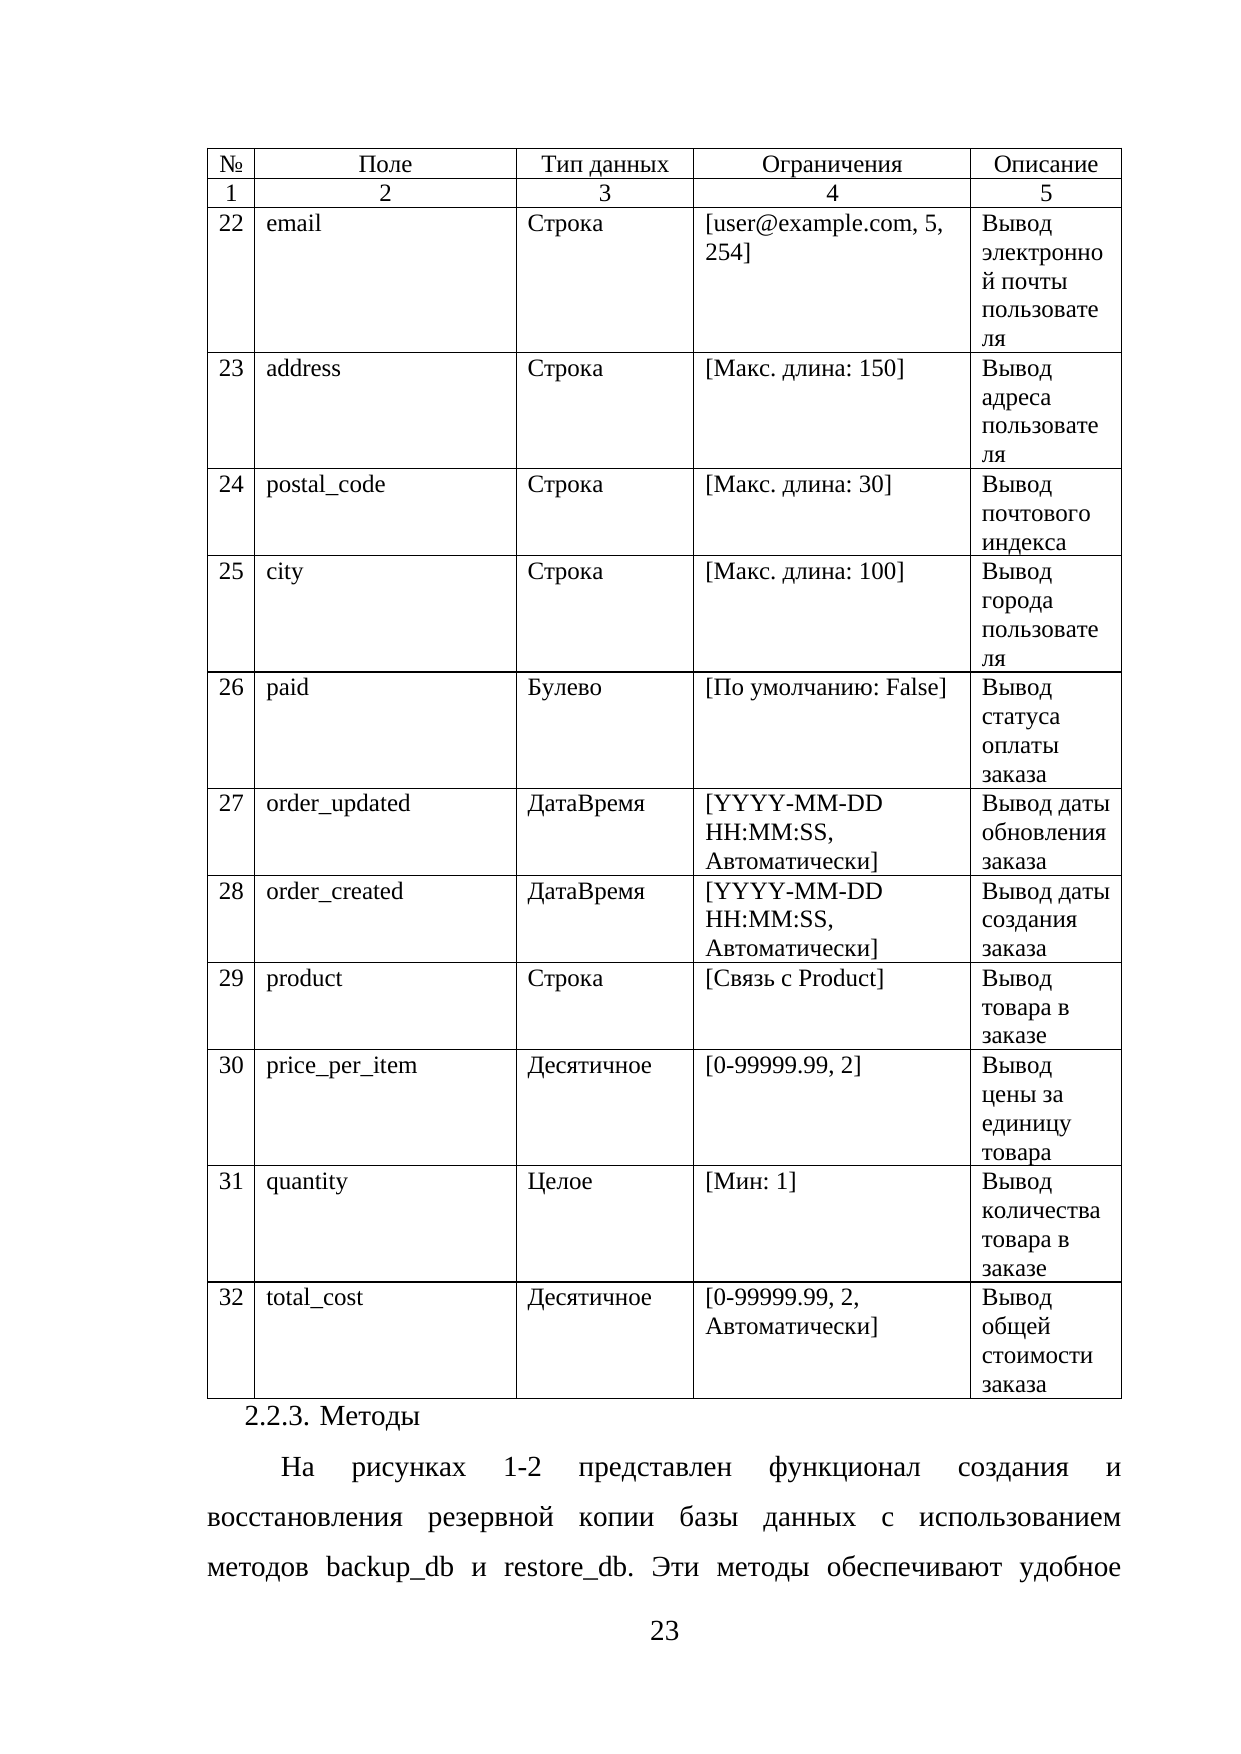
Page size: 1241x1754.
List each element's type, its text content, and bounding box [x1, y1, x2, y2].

subtitle Методы [244, 1399, 1122, 1432]
table_cell ДатаВремя [517, 789, 693, 875]
table_cell Строка [517, 208, 693, 352]
table_header Ограничения [694, 149, 970, 177]
table_cell Вывод даты создания заказа [971, 876, 1121, 962]
table_cell postal_code [255, 469, 516, 555]
table_cell 27 [208, 789, 254, 875]
table_cell [Мин: 1] [694, 1166, 970, 1281]
table_cell [0-99999.99, 2, Автоматически] [694, 1283, 970, 1397]
table_cell email [255, 208, 516, 352]
table_cell Десятичное [517, 1283, 693, 1397]
table_cell Вывод электронной почты пользователя [971, 208, 1121, 352]
table_cell Вывод количества товара в заказе [971, 1166, 1121, 1281]
table_cell 26 [208, 673, 254, 787]
table_cell [YYYY-MM-DD HH:MM:SS, Автоматически] [694, 789, 970, 875]
table_cell Вывод общей стоимости заказа [971, 1283, 1121, 1397]
table_cell quantity [255, 1166, 516, 1281]
table_header Тип данных [517, 149, 693, 177]
table_cell 32 [208, 1283, 254, 1397]
table_cell order_created [255, 876, 516, 962]
table_cell total_cost [255, 1283, 516, 1397]
table_cell Целое [517, 1166, 693, 1281]
table_cell Вывод почтового индекса [971, 469, 1121, 555]
table_cell [Связь с Product] [694, 963, 970, 1049]
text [207, 1449, 1122, 1583]
table_cell 23 [208, 353, 254, 468]
table_cell Вывод города пользователя [971, 556, 1121, 671]
table_cell [Макс. длина: 30] [694, 469, 970, 555]
table_cell [Макс. длина: 100] [694, 556, 970, 671]
table_cell Строка [517, 469, 693, 555]
table_cell 3 [517, 179, 693, 207]
table_cell Вывод товара в заказе [971, 963, 1121, 1049]
table_cell Вывод даты обновления заказа [971, 789, 1121, 875]
table_cell [0-99999.99, 2] [694, 1050, 970, 1165]
table_cell Вывод адреса пользователя [971, 353, 1121, 468]
table_cell Вывод цены за единицу товара [971, 1050, 1121, 1165]
table_cell [Макс. длина: 150] [694, 353, 970, 468]
table_cell ДатаВремя [517, 876, 693, 962]
table_cell 30 [208, 1050, 254, 1165]
table_cell 29 [208, 963, 254, 1049]
table_cell Булево [517, 673, 693, 787]
table_header Описание [971, 149, 1121, 177]
table_cell 5 [971, 179, 1121, 207]
table_cell 22 [208, 208, 254, 352]
table_cell 1 [208, 179, 254, 207]
table_cell Строка [517, 556, 693, 671]
table_cell Вывод статуса оплаты заказа [971, 673, 1121, 787]
table_cell order_updated [255, 789, 516, 875]
table_cell [user@example.com, 5, 254] [694, 208, 970, 352]
table_header Поле [255, 149, 516, 177]
table_cell 31 [208, 1166, 254, 1281]
table_header № [208, 149, 254, 177]
table_cell 2 [255, 179, 516, 207]
table_cell 25 [208, 556, 254, 671]
table_cell 24 [208, 469, 254, 555]
table_cell 28 [208, 876, 254, 962]
table_cell [YYYY-MM-DD HH:MM:SS, Автоматически] [694, 876, 970, 962]
table_cell Строка [517, 353, 693, 468]
table_cell 4 [694, 179, 970, 207]
table_cell product [255, 963, 516, 1049]
table_cell city [255, 556, 516, 671]
table_cell paid [255, 673, 516, 787]
table_cell Десятичное [517, 1050, 693, 1165]
table_cell address [255, 353, 516, 468]
table_cell price_per_item [255, 1050, 516, 1165]
table_cell Строка [517, 963, 693, 1049]
table_cell [По умолчанию: False] [694, 673, 970, 787]
